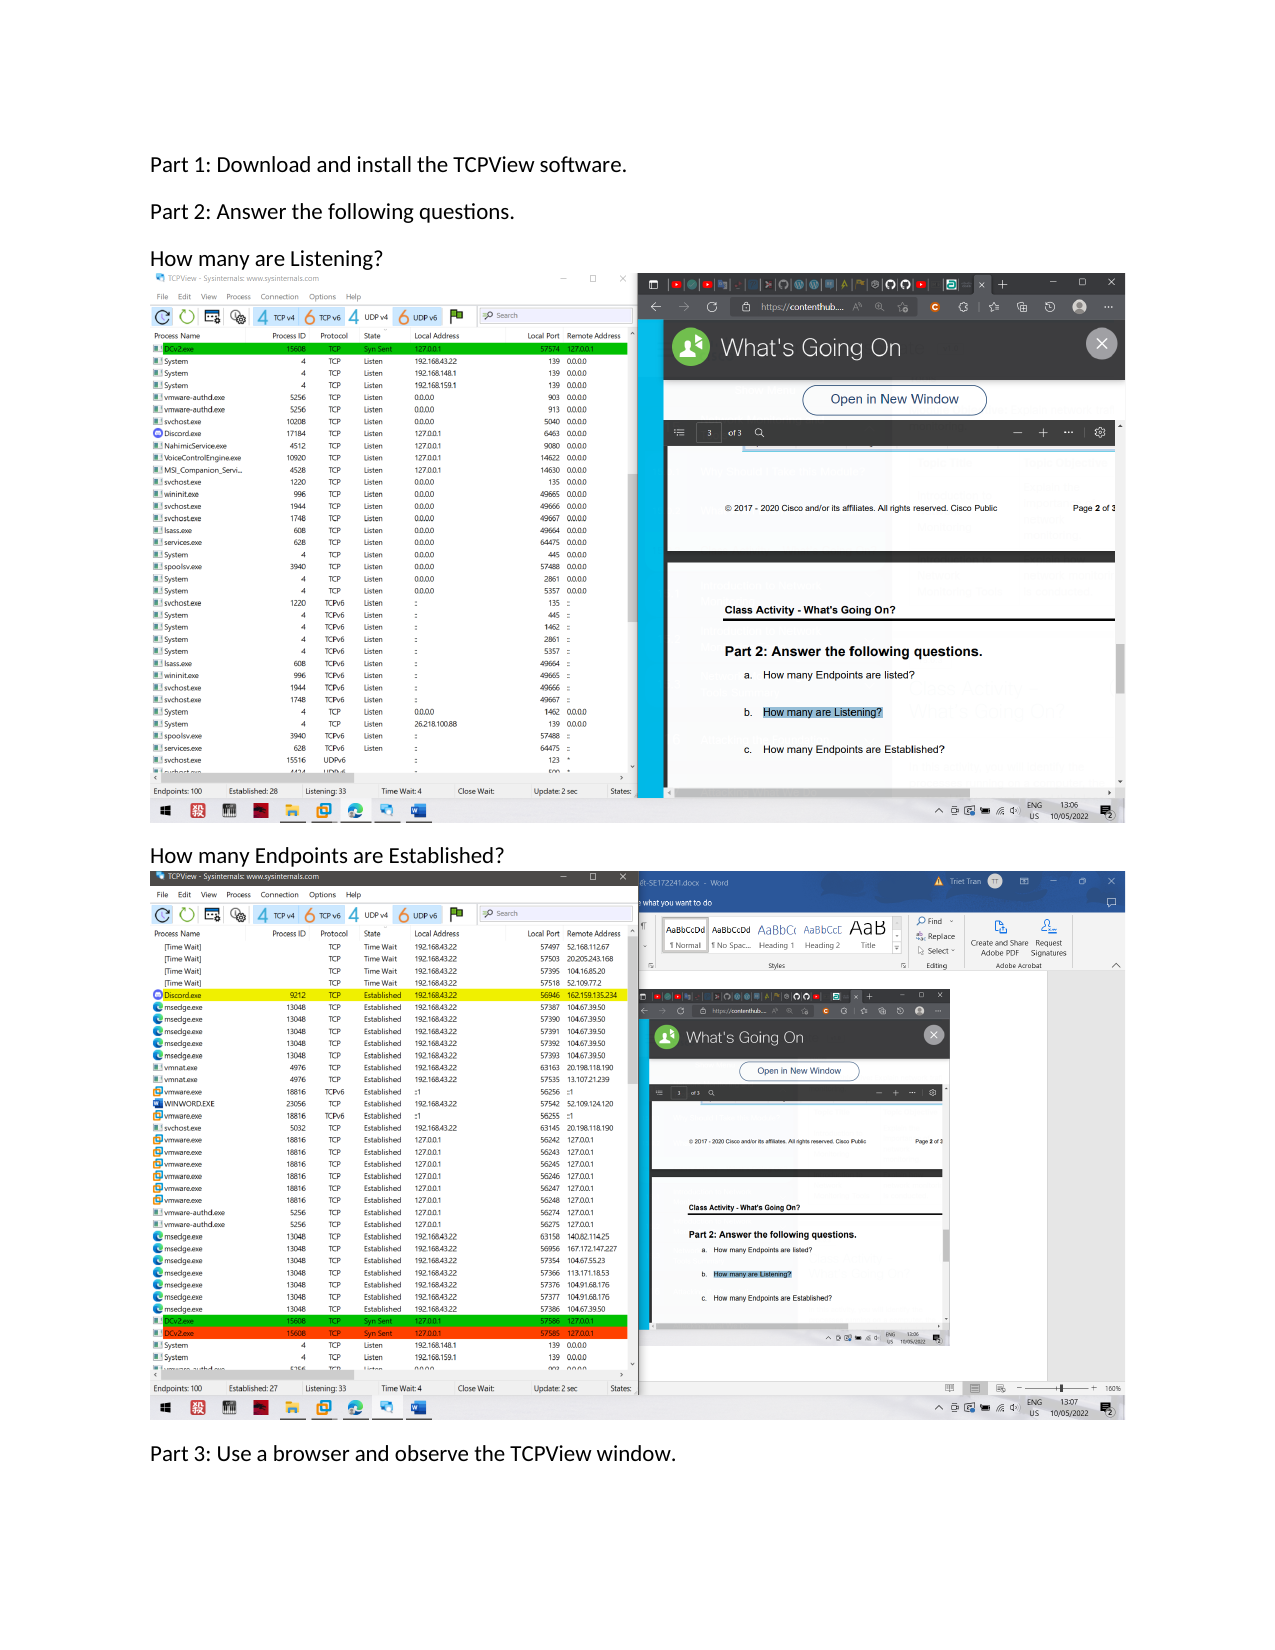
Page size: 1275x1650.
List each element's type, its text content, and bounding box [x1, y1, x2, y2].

text Part 1: Download and install the TCPView software. [150, 150, 1125, 178]
picture [150, 273, 1125, 823]
picture [150, 871, 1125, 1420]
text Part 2: Answer the following questions. [150, 197, 1125, 225]
text How many Endpoints are Established? [150, 841, 1125, 871]
text How many are Listening? [150, 244, 1125, 273]
text Part 3: Use a browser and observe the TCPView window. [150, 1439, 1125, 1467]
